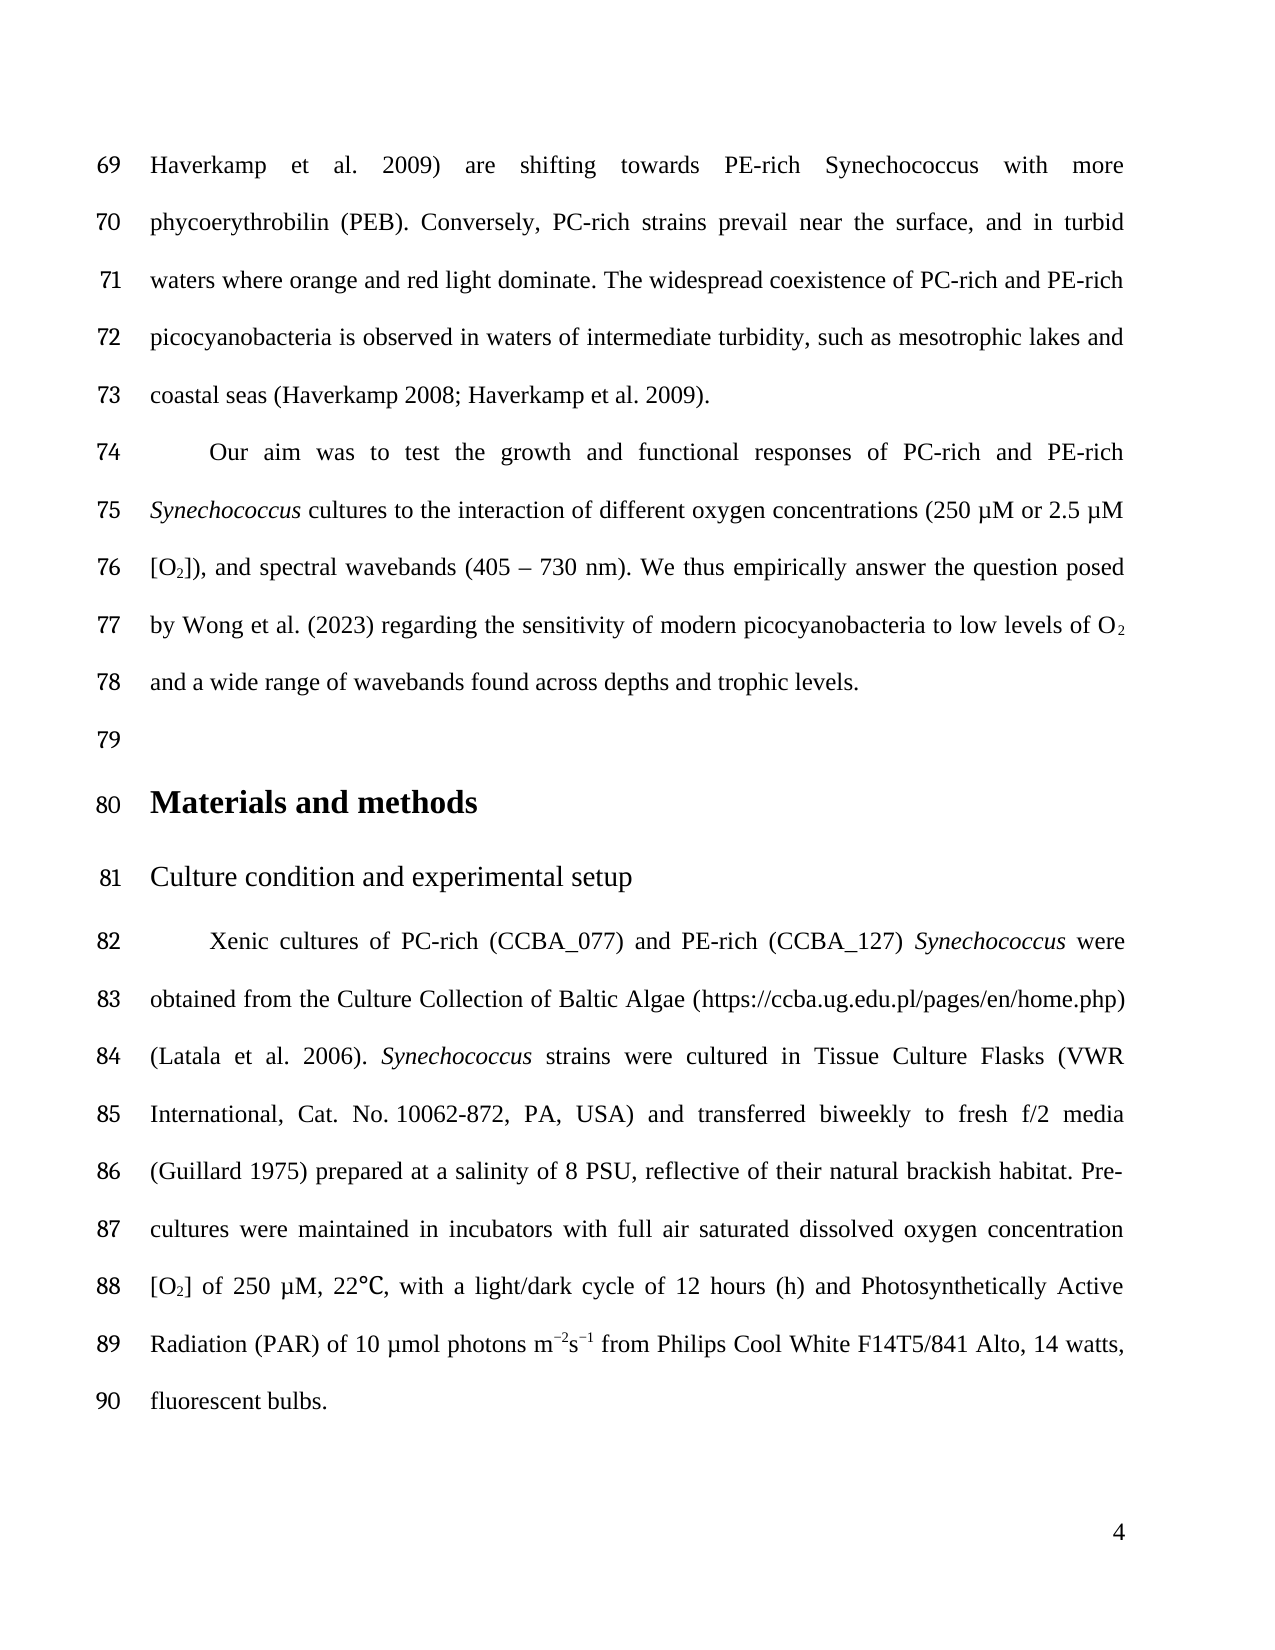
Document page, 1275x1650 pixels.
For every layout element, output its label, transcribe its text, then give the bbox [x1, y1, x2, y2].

subtitle Materials and methods [150, 782, 1125, 821]
subtitle Culture condition and experimental setup [150, 859, 1125, 893]
text Our aim was to test the growth and functional responses of PC-rich and PE-rich Synechococcus cultures to the interaction of different oxygen concentrations (250 µM or 2.5 µM [O2]), and spectral wavebands (405 – 730 nm). We thus empirically answer the question posed by Wong et al. (2023) regarding the sensitivity of modern picocyanobacteria to low levels of O2 and a wide range of wavebands found across depths and trophic levels. [150, 437, 1125, 696]
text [150, 150, 1125, 409]
text Xenic cultures of PC-rich (CCBA_077) and PE-rich (CCBA_127) Synechococcus were obtained from the Culture Collection of Baltic Algae (https://ccba.ug.edu.pl/pages/en/home.php) (Latala et al. 2006). Synechococcus strains were cultured in Tissue Culture Flasks (VWR International, Cat. No. 10062-872, PA, USA) and transferred biweekly to fresh f/2 media (Guillard 1975) prepared at a salinity of 8 PSU, reflective of their natural brackish habitat. Pre-cultures were maintained in incubators with full air saturated dissolved oxygen concentration [O2] of 250 µM, 22℃, with a light/dark cycle of 12 hours (h) and Photosynthetically Active Radiation (PAR) of 10 µmol photons m−2s−1 from Philips Cool White F14T5/841 Alto, 14 watts, fluorescent bulbs. [150, 926, 1125, 1415]
